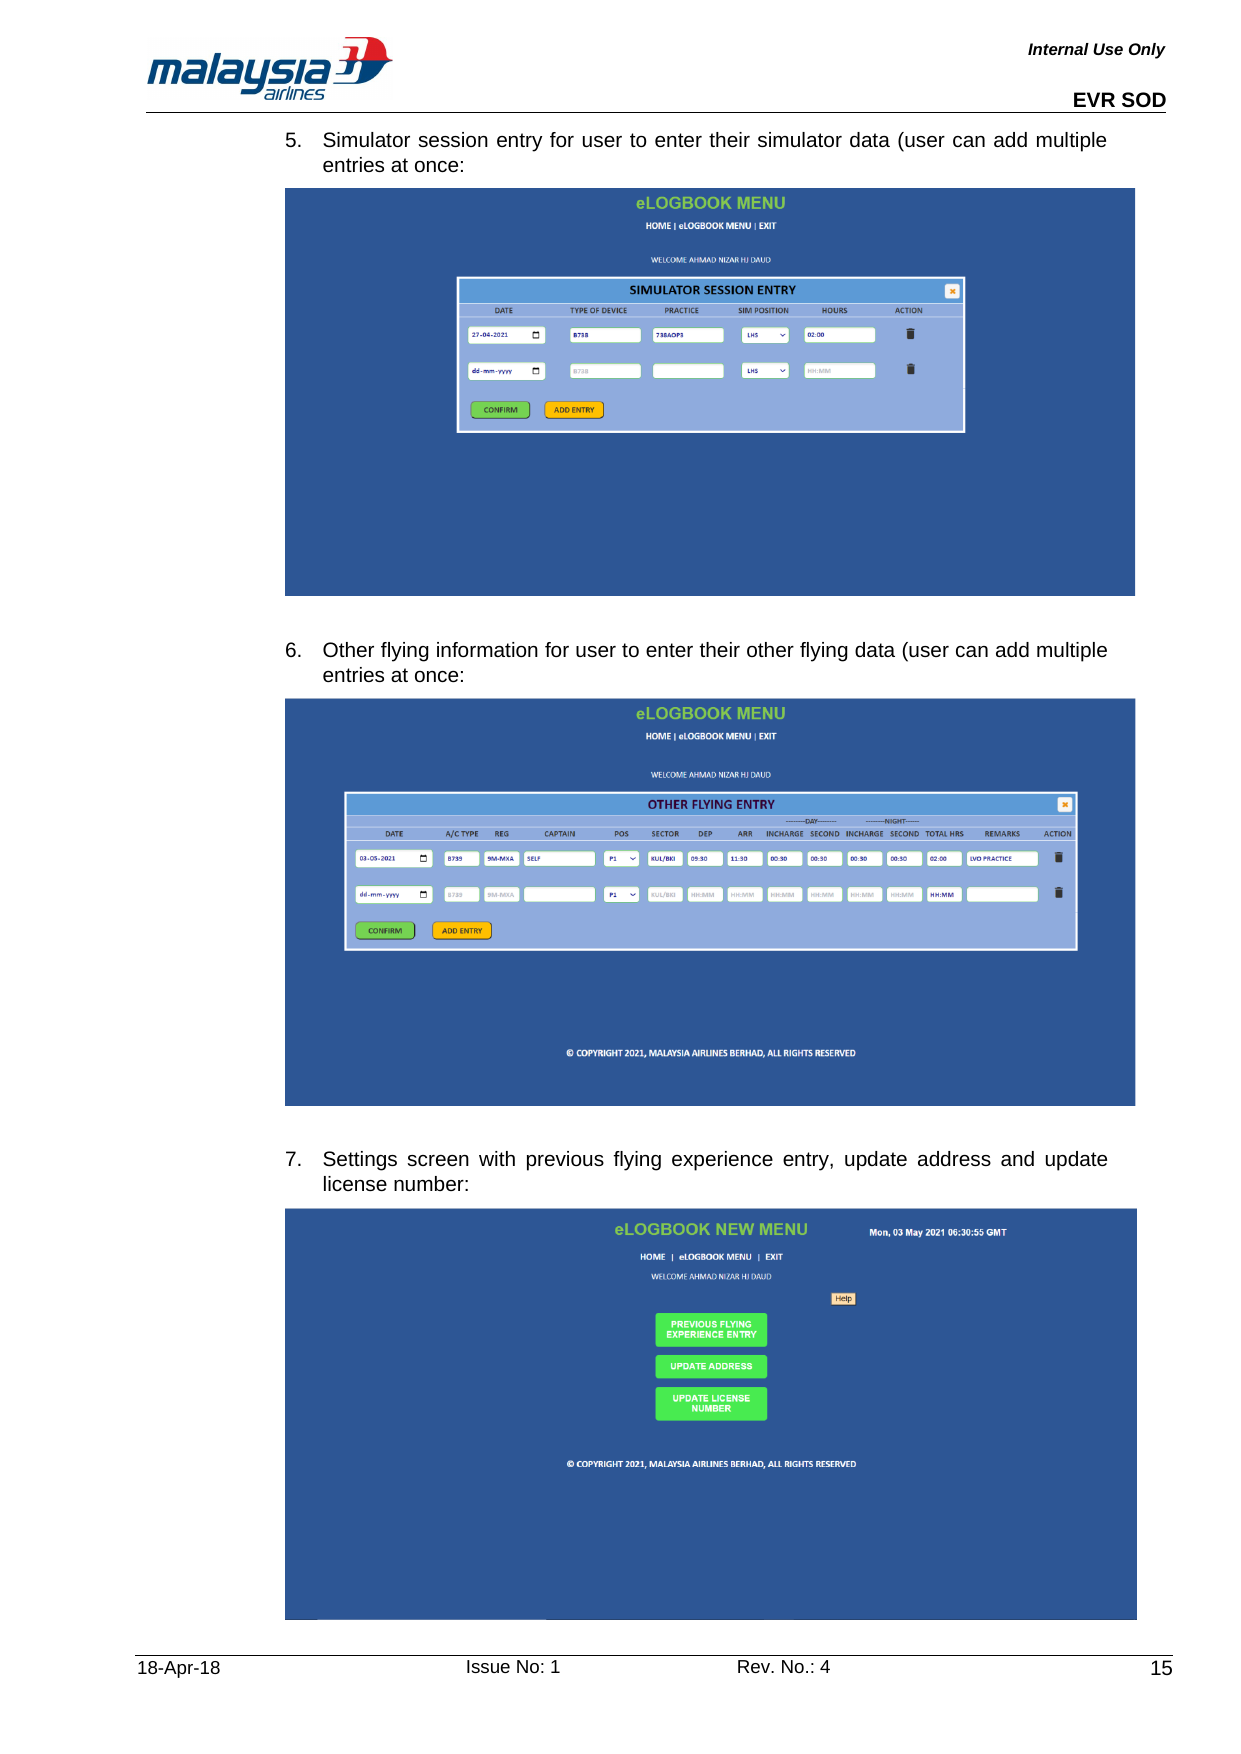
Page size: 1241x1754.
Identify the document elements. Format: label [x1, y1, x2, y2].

picture [285, 1208, 1137, 1620]
picture [285, 188, 1136, 596]
picture [147, 37, 393, 100]
picture [285, 698, 1136, 1106]
